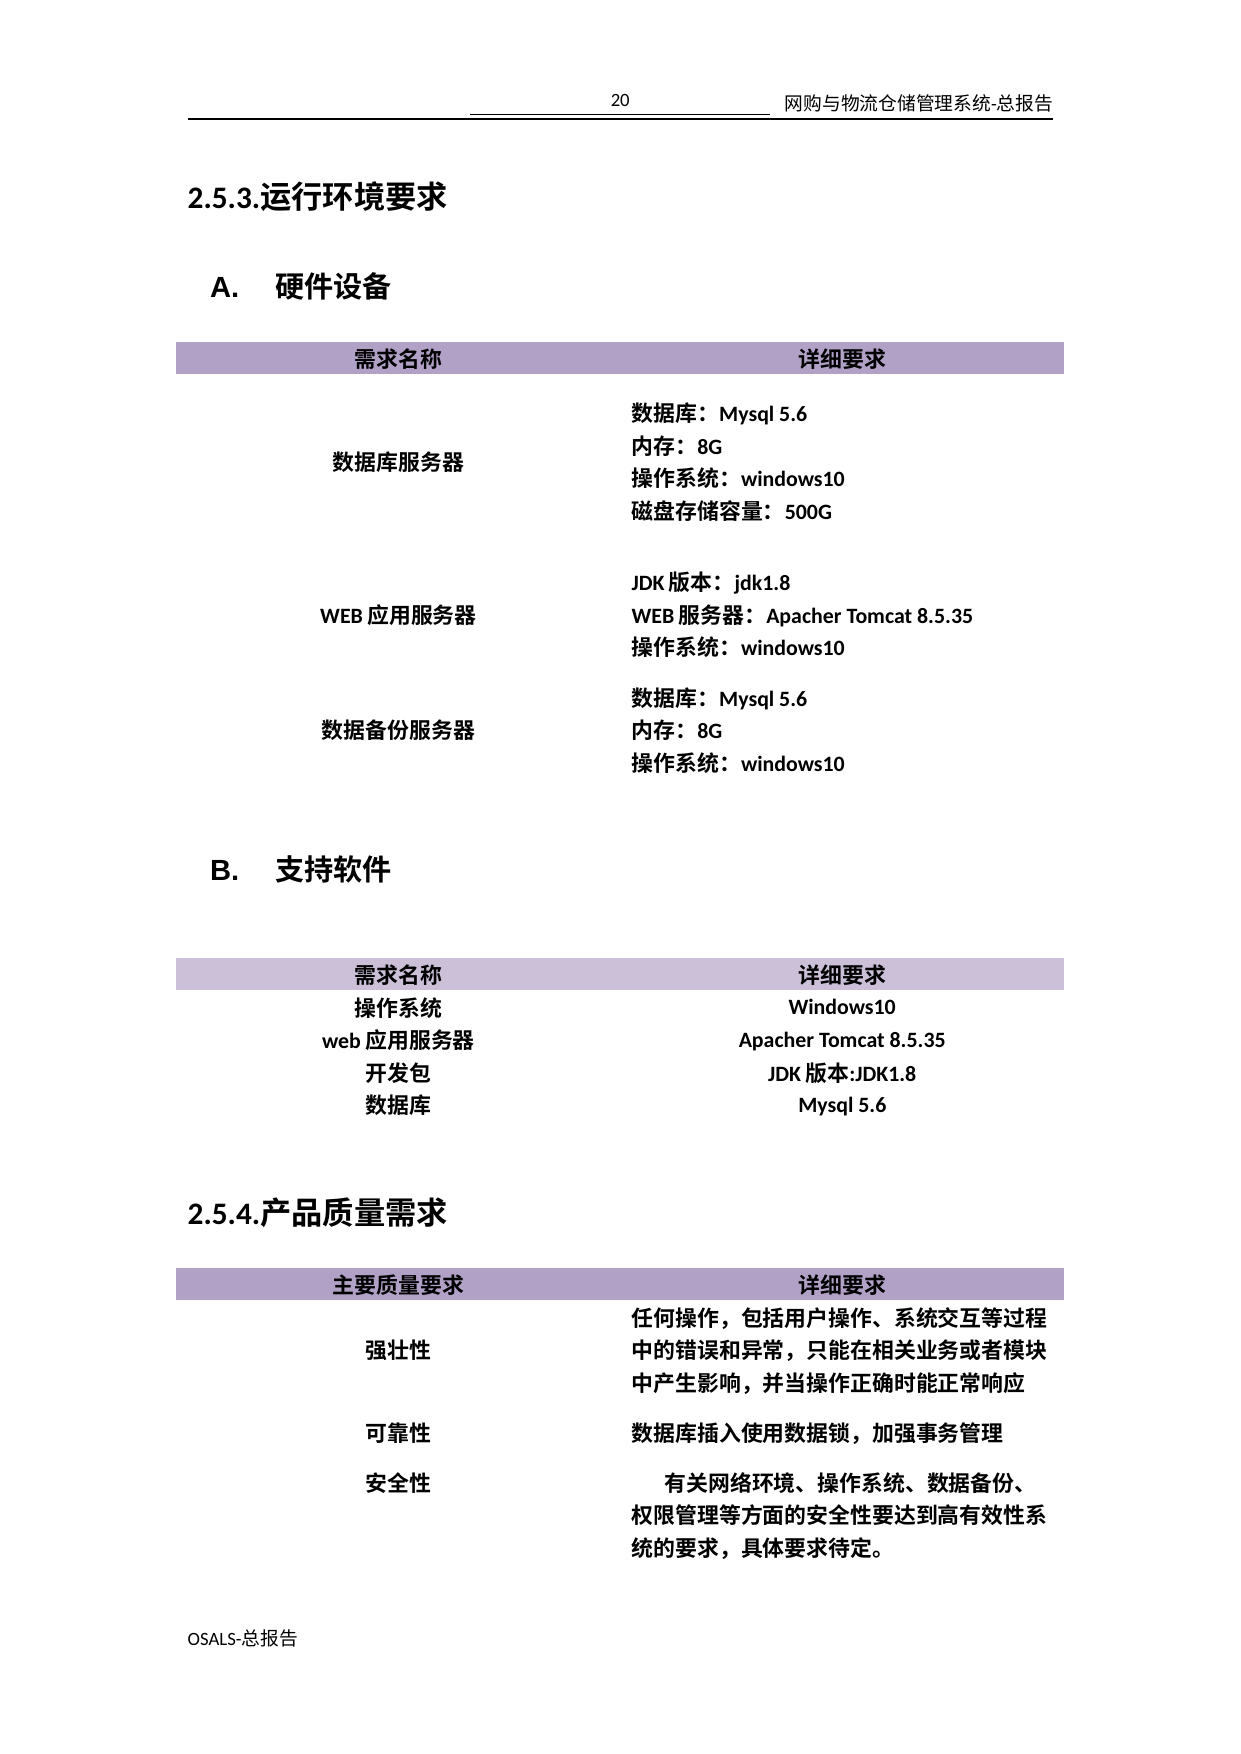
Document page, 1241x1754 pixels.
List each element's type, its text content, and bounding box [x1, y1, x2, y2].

table_cell JDK版本：jdk1.8 WEB服务器：Apacher Tomcat 8.5.35 操作系统：windows10 [620, 547, 1064, 680]
subtitle 2.5.3.运行环境要求 [187, 162, 1053, 227]
table_cell JDK版本:JDK1.8 [620, 1055, 1064, 1088]
table_cell WEB应用服务器 [176, 547, 620, 680]
table_cell 强壮性 [176, 1300, 620, 1398]
table_cell 操作系统 [176, 990, 620, 1023]
table_header 主要质量要求 [176, 1268, 620, 1300]
table_cell 开发包 [176, 1055, 620, 1088]
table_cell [620, 1466, 1064, 1592]
table_cell Apacher Tomcat 8.5.35 [620, 1023, 1064, 1055]
table_cell 数据备份服务器 [176, 680, 620, 778]
table_cell 数据库：Mysql 5.6 内存：8G 操作系统：windows10 磁盘存储容量：500G [620, 375, 1064, 547]
table_cell 数据库：Mysql 5.6 内存：8G 操作系统：windows10 [620, 680, 1064, 778]
table_cell 任何操作，包括用户操作、系统交互等过程中的错误和异常，只能在相关业务或者模块中产生影响，并当操作正确时能正常响应 [620, 1300, 1064, 1398]
table_cell Mysql 5.6 [620, 1088, 1064, 1120]
table_header 需求名称 [176, 958, 620, 990]
subtitle 2.5.4.产品质量需求 [187, 1178, 1053, 1243]
table_cell 数据库服务器 [176, 375, 620, 547]
table_header 详细要求 [620, 958, 1064, 990]
table_header 详细要求 [620, 342, 1064, 374]
table_header 需求名称 [176, 342, 620, 374]
table_cell Windows10 [620, 990, 1064, 1023]
subtitle 支持软件 [187, 835, 1053, 900]
table_cell 数据库 [176, 1088, 620, 1120]
table_header 详细要求 [620, 1268, 1064, 1300]
table_cell 数据库插入使用数据锁，加强事务管理 [620, 1398, 1064, 1466]
table_cell 安全性 [176, 1466, 620, 1592]
table_cell web应用服务器 [176, 1023, 620, 1055]
table_cell 可靠性 [176, 1398, 620, 1466]
subtitle 硬件设备 [187, 252, 1053, 317]
